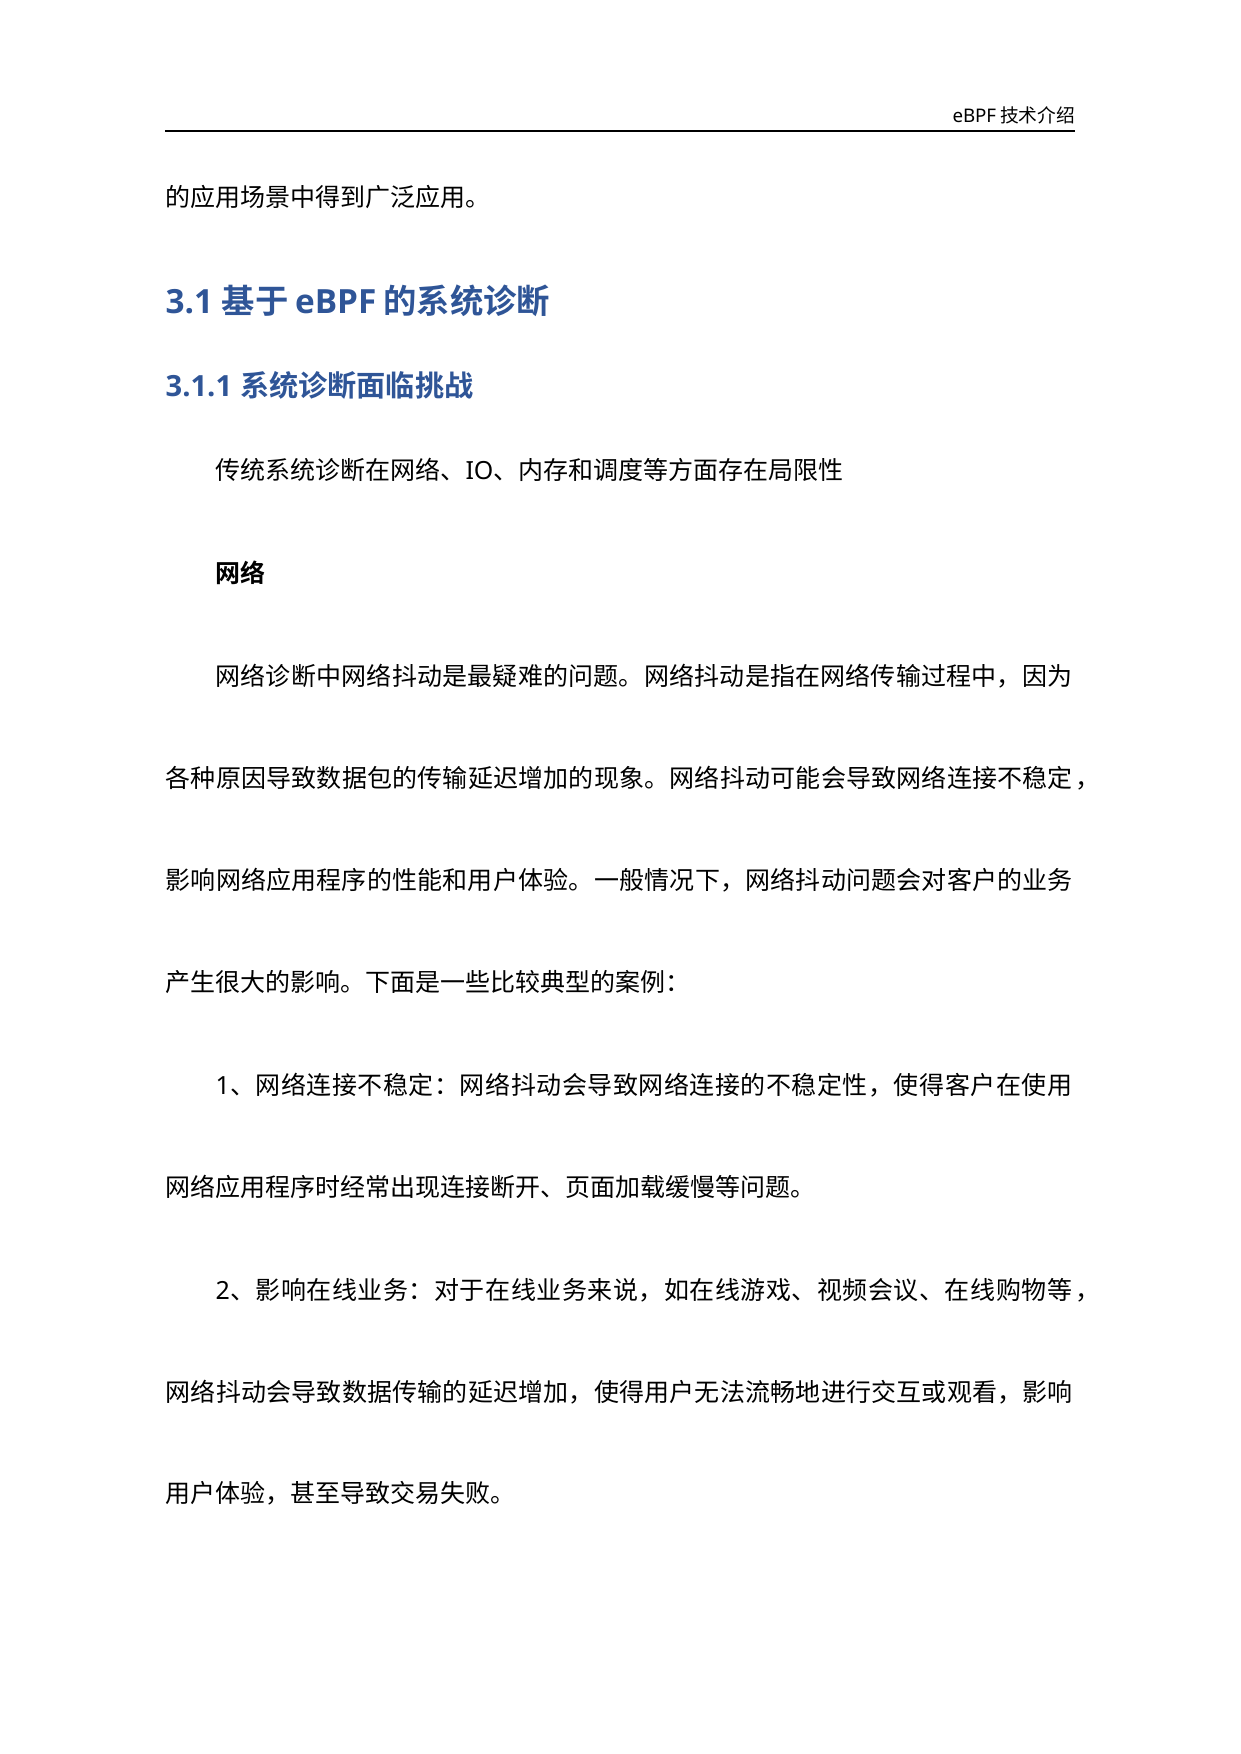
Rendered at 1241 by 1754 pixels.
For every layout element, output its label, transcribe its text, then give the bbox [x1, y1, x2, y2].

text 2、影响在线业务：对于在线业务来说，如在线游戏、视频会议、在线购物等，网络抖动会导致数据传输的延迟增加，使得用户无法流畅地进行交互或观看，影响用户体验，甚至导致交易失败。 [165, 1254, 1075, 1526]
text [165, 162, 1075, 230]
text 1、网络连接不稳定：网络抖动会导致网络连接的不稳定性，使得客户在使用网络应用程序时经常出现连接断开、页面加载缓慢等问题。 [165, 1049, 1075, 1219]
subtitle 系统诊断面临挑战 [165, 350, 1075, 418]
text 网络诊断中网络抖动是最疑难的问题。网络抖动是指在网络传输过程中，因为各种原因导致数据包的传输延迟增加的现象。网络抖动可能会导致网络连接不稳定，影响网络应用程序的性能和用户体验。一般情况下，网络抖动问题会对客户的业务产生很大的影响。下面是一些比较典型的案例： [165, 641, 1075, 1014]
text 传统系统诊断在网络、IO、内存和调度等方面存在局限性 [165, 435, 1075, 503]
subtitle 基于eBPF的系统诊断 [165, 265, 1075, 333]
text 网络 [165, 538, 1075, 606]
